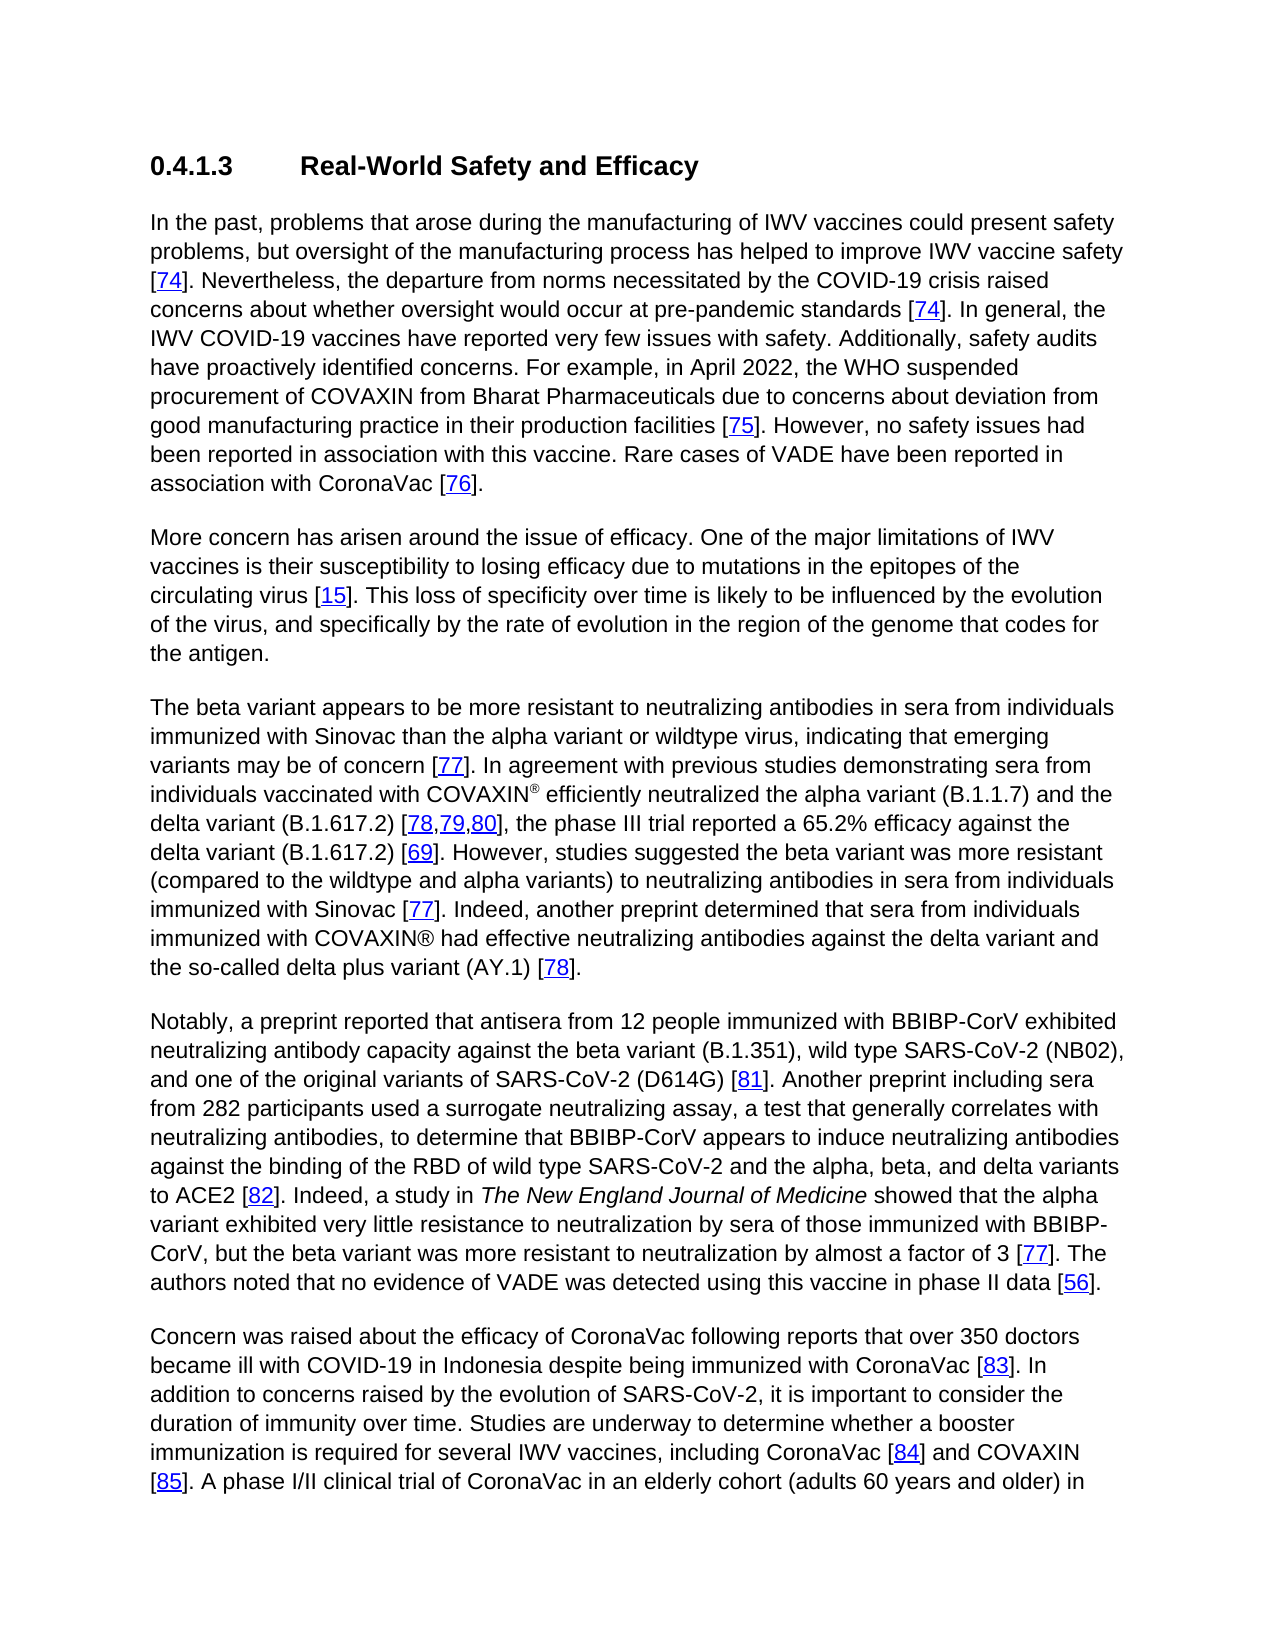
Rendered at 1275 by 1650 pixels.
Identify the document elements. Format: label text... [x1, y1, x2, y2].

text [150, 1323, 1125, 1494]
text Notably, a preprint reported that antisera from 12 people immunized with BBIBP-CorV exhibited neutralizing antibody capacity against the beta variant (B.1.351), wild type SARS-CoV-2 (NB02), and one of the original variants of SARS-CoV-2 (D614G) [81]. Another preprint including sera from 282 participants used a surrogate neutralizing assay, a test that generally correlates with neutralizing antibodies, to determine that BBIBP-CorV appears to induce neutralizing antibodies against the binding of the RBD of wild type SARS-CoV-2 and the alpha, beta, and delta variants to ACE2 [82]. Indeed, a study in The New England Journal of Medicine showed that the alpha variant exhibited very little resistance to neutralization by sera of those immunized with BBIBP-CorV, but the beta variant was more resistant to neutralization by almost a factor of 3 [77]. The authors noted that no evidence of VADE was detected using this vaccine in phase II data [56]. [150, 1008, 1125, 1295]
text More concern has arisen around the issue of efficacy. One of the major limitations of IWV vaccines is their susceptibility to losing efficacy due to mutations in the epitopes of the circulating virus [15]. This loss of specificity over time is likely to be influenced by the evolution of the virus, and specifically by the rate of evolution in the region of the genome that codes for the antigen. [150, 524, 1125, 666]
subtitle 0.4.1.3 Real-World Safety and Efficacy [150, 150, 1125, 181]
text In the past, problems that arose during the manufacturing of IWV vaccines could present safety problems, but oversight of the manufacturing process has helped to improve IWV vaccine safety [74]. Nevertheless, the departure from norms necessitated by the COVID-19 crisis raised concerns about whether oversight would occur at pre-pandemic standards [74]. In general, the IWV COVID-19 vaccines have reported very few issues with safety. Additionally, safety audits have proactively identified concerns. For example, in April 2022, the WHO suspended procurement of COVAXIN from Bharat Pharmaceuticals due to concerns about deviation from good manufacturing practice in their production facilities [75]. However, no safety issues had been reported in association with this vaccine. Rare cases of VADE have been reported in association with CoronaVac [76]. [150, 209, 1125, 496]
text The beta variant appears to be more resistant to neutralizing antibodies in sera from individuals immunized with Sinovac than the alpha variant or wildtype virus, indicating that emerging variants may be of concern [77]. In agreement with previous studies demonstrating sera from individuals vaccinated with COVAXIN® efficiently neutralized the alpha variant (B.1.1.7) and the delta variant (B.1.617.2) [78,79,80], the phase III trial reported a 65.2% efficacy against the delta variant (B.1.617.2) [69]. However, studies suggested the beta variant was more resistant (compared to the wildtype and alpha variants) to neutralizing antibodies in sera from individuals immunized with Sinovac [77]. Indeed, another preprint determined that sera from individuals immunized with COVAXIN® had effective neutralizing antibodies against the delta variant and the so-called delta plus variant (AY.1) [78]. [150, 694, 1125, 981]
